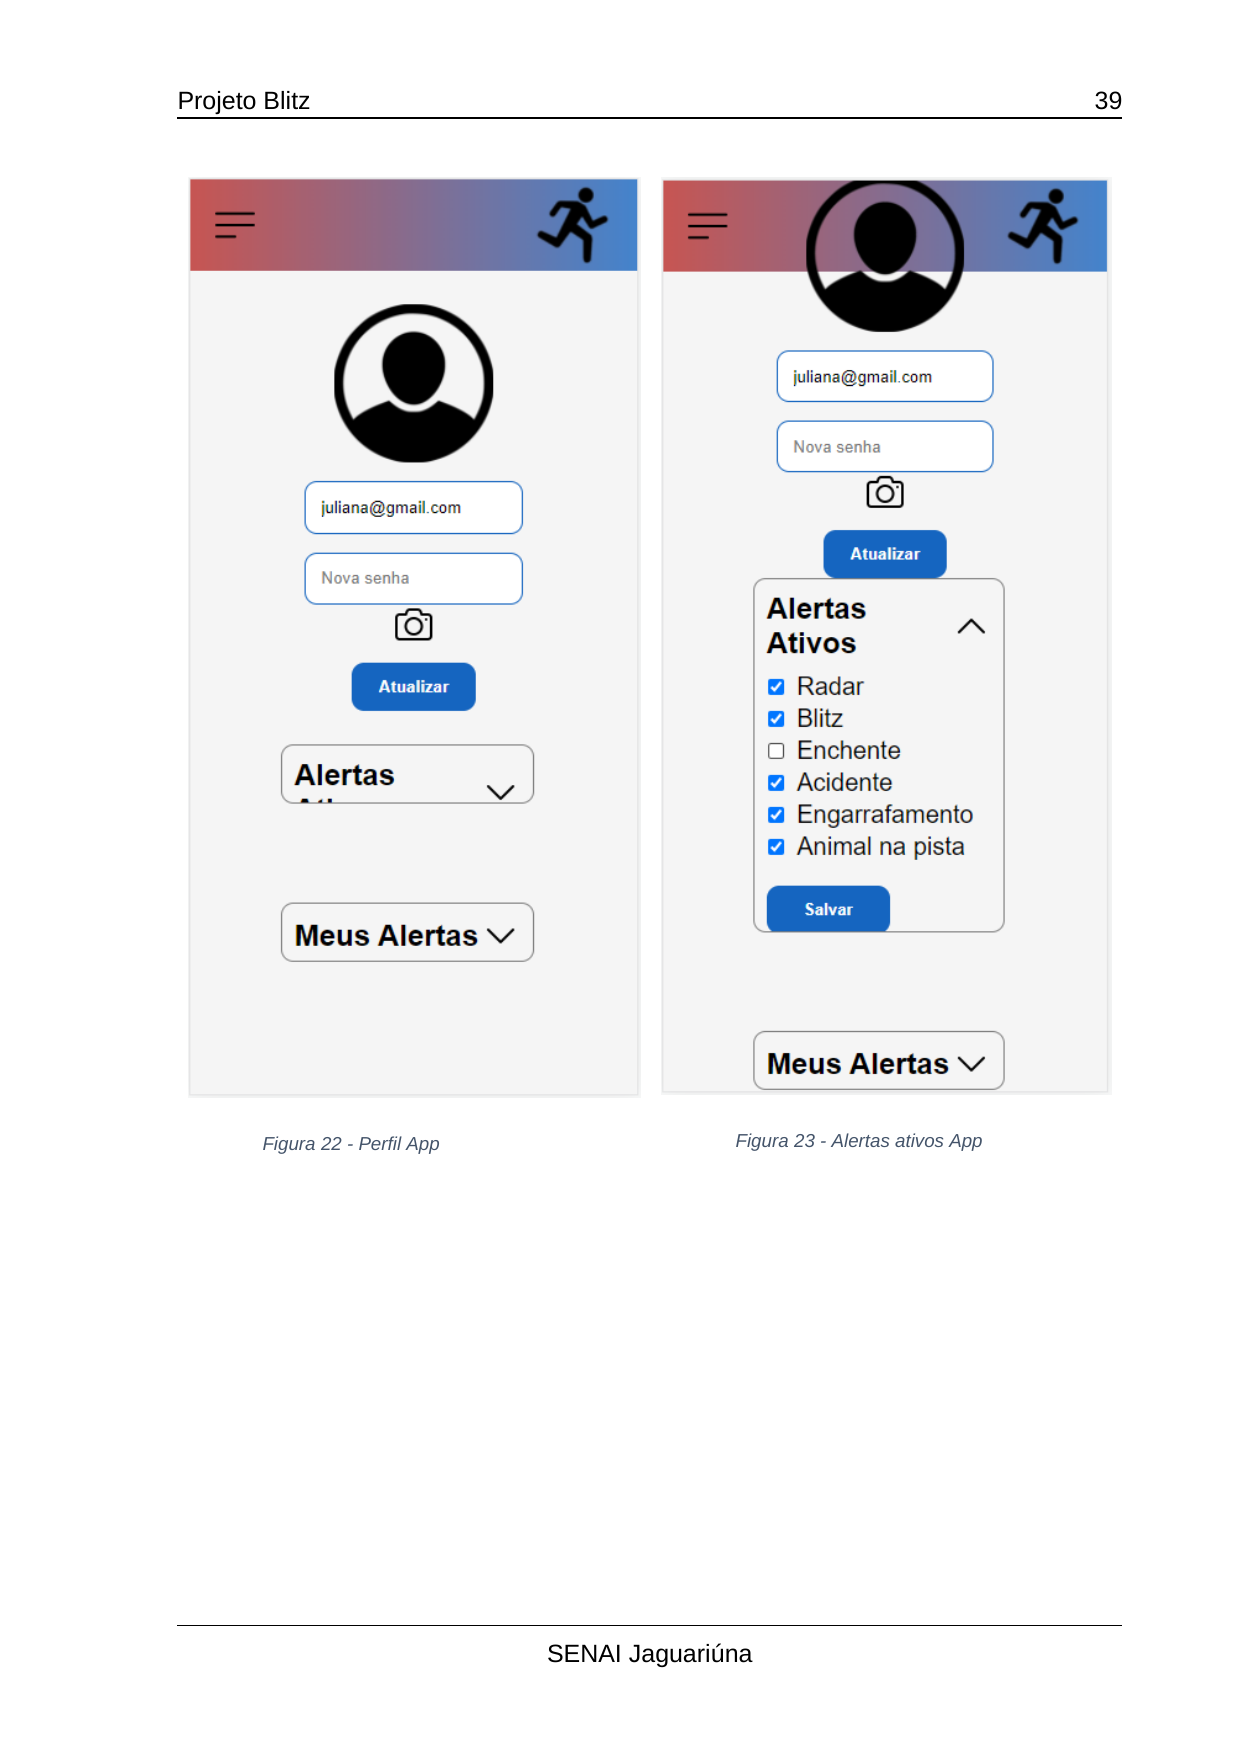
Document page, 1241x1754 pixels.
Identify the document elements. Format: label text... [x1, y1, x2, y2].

picture [661, 177, 1112, 1095]
picture [188, 177, 641, 1098]
table_header Figura 23 - Alertas ativos App [650, 177, 1122, 1176]
table_header Figura 22 - Perfil App [177, 177, 650, 1176]
